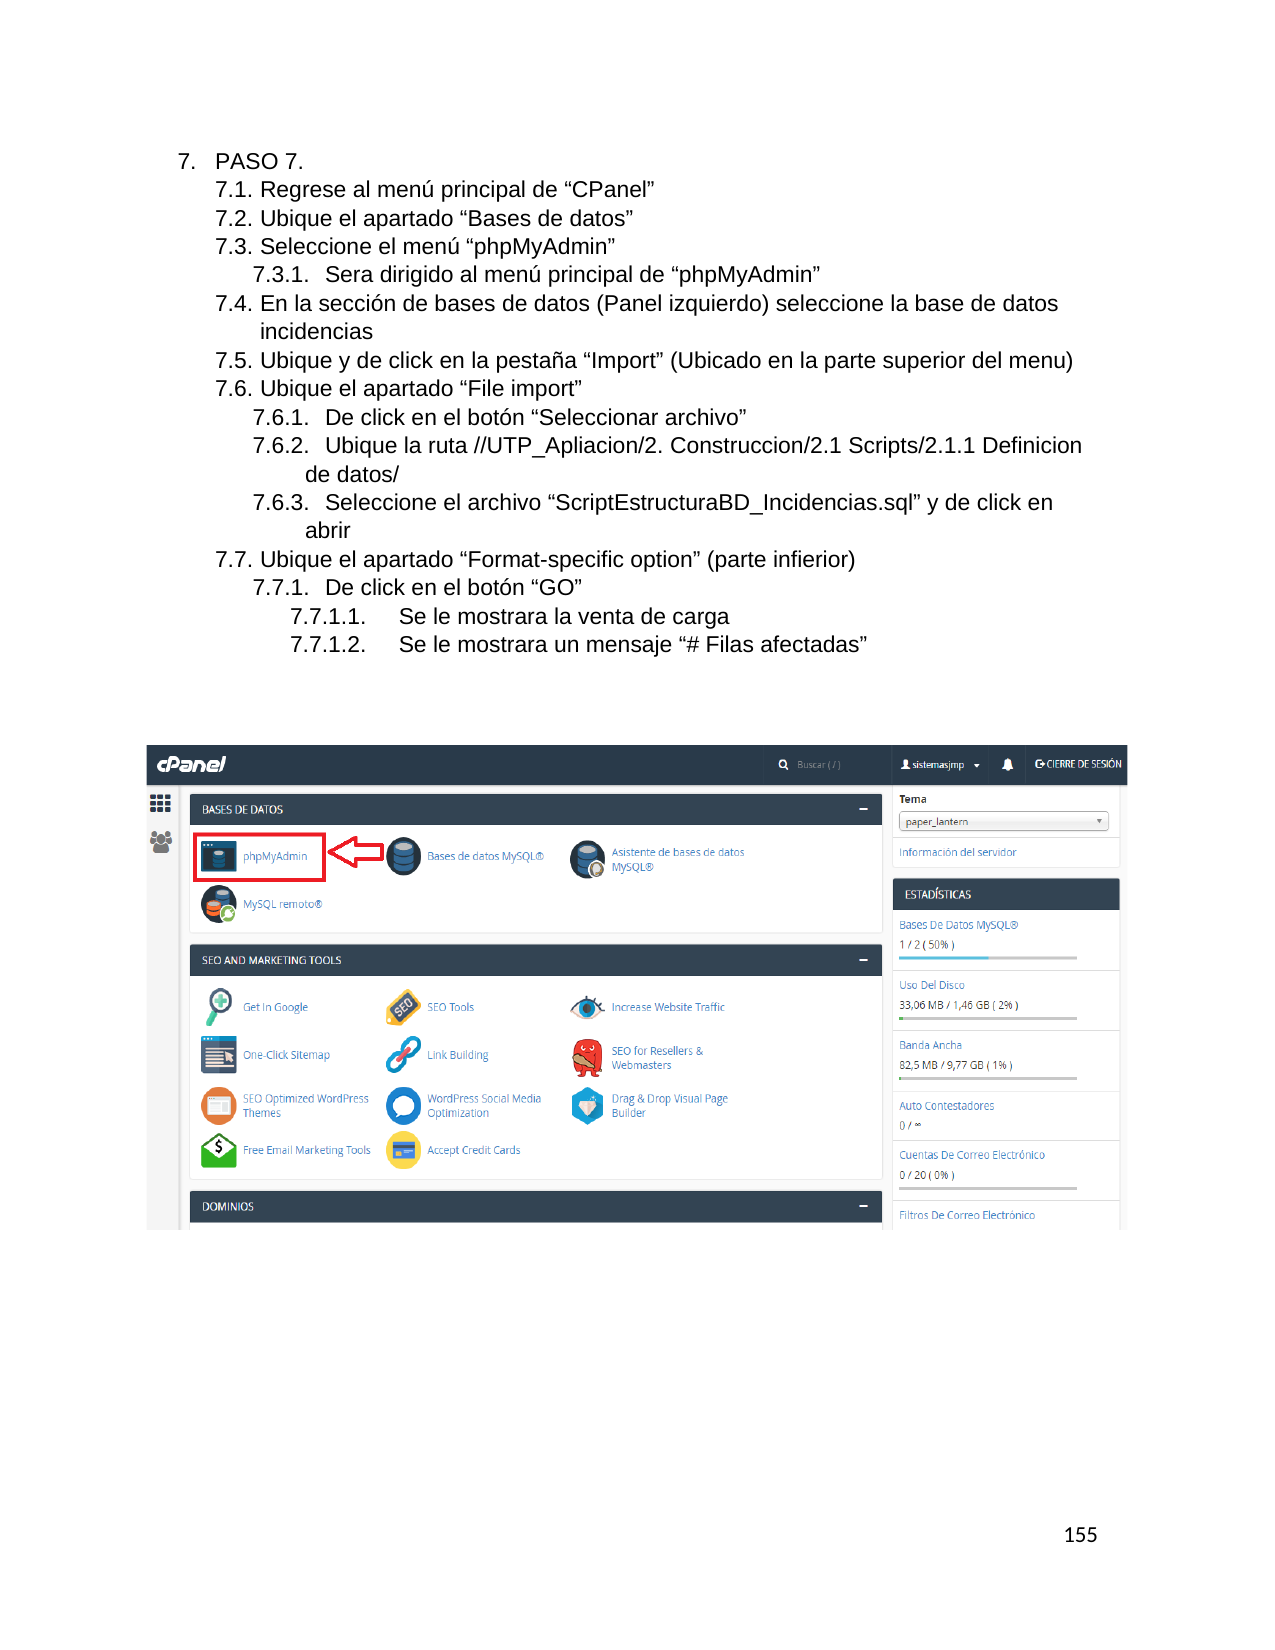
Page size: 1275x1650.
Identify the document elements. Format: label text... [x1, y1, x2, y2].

list Seleccione el archivo “ScriptEstructuraBD_Incidencias.sql” y de click en abrir [252, 489, 1098, 544]
list Se le mostrara la venta de carga [290, 603, 1098, 629]
picture [146, 745, 1128, 1230]
list En la sección de bases de datos (Panel izquierdo) seleccione la base de datos incidencias [215, 290, 1098, 345]
list Ubique el apartado “File import” [215, 375, 1098, 402]
list Regrese al menú principal de “CPanel” [215, 176, 1098, 202]
list Ubique y de click en la pestaña “Import” (Ubicado en la parte superior del menu) [215, 347, 1098, 373]
list Ubique el apartado “Format-specific option” (parte infierior) [215, 546, 1098, 572]
list De click en el botón “Seleccionar archivo” [252, 404, 1098, 430]
list Se le mostrara un mensaje “# Filas afectadas” [290, 631, 1098, 657]
list Sera dirigido al menú principal de “phpMyAdmin” [252, 261, 1098, 288]
list Ubique la ruta //UTP_Apliacion/2. Construccion/2.1 Scripts/2.1.1 Definicion de datos/ [252, 432, 1098, 487]
list Ubique el apartado “Bases de datos” [215, 204, 1098, 231]
list Seleccione el menú “phpMyAdmin” [215, 233, 1098, 259]
list De click en el botón “GO” [252, 574, 1098, 601]
list PASO 7. [177, 148, 1098, 174]
